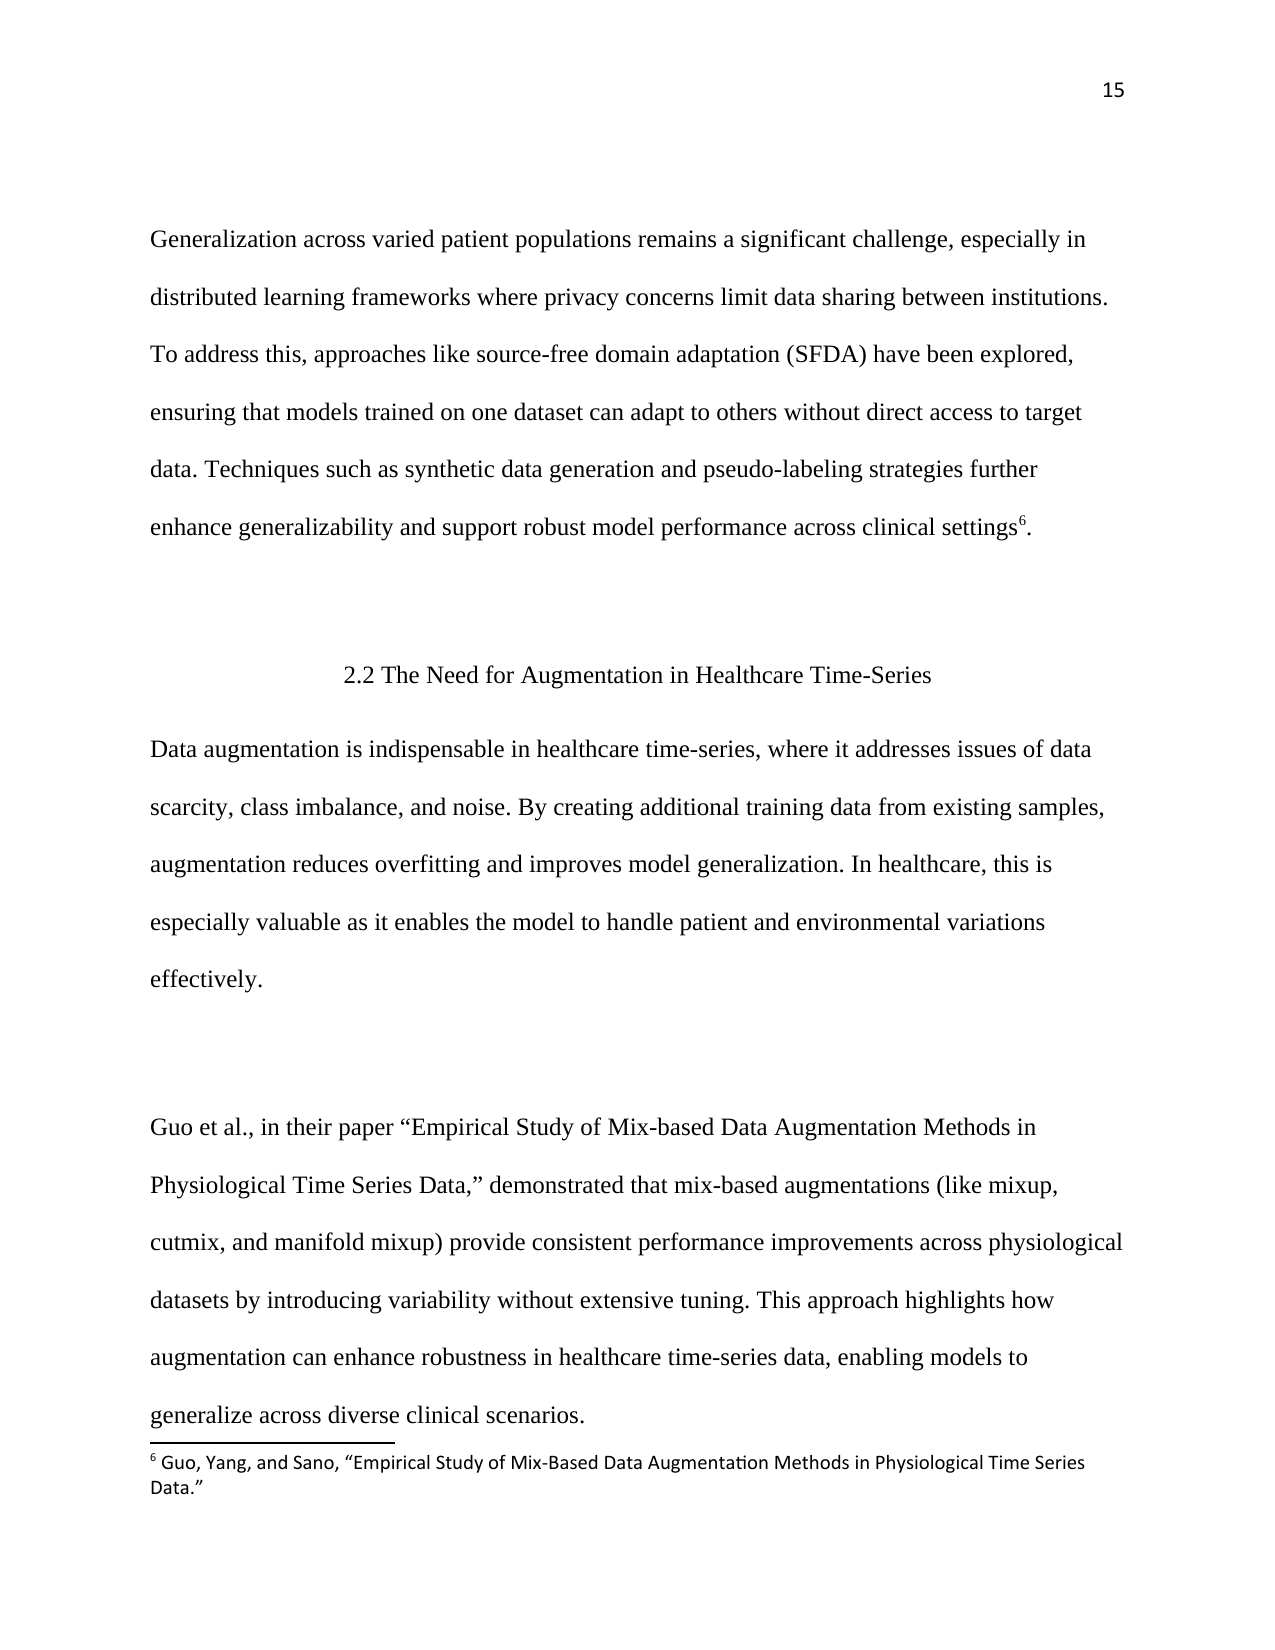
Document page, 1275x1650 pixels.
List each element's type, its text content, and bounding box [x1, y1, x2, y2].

text Data augmentation is indispensable in healthcare time-series, where it addresses issues of data scarcity, class imbalance, and noise. By creating additional training data from existing samples, augmentation reduces overfitting and improves model generalization. In healthcare, this is especially valuable as it enables the model to handle patient and environmental variations effectively. [150, 734, 1125, 993]
text Guo et al., in their paper “Empirical Study of Mix-based Data Augmentation Methods in Physiological Time Series Data,” demonstrated that mix-based augmentations (like mixup, cutmix, and manifold mixup) provide consistent performance improvements across physiological datasets by introducing variability without extensive tuning. This approach highlights how augmentation can enhance robustness in healthcare time-series data, enabling models to generalize across diverse clinical scenarios. [150, 1112, 1125, 1429]
text Generalization across varied patient populations remains a significant challenge, especially in distributed learning frameworks where privacy concerns limit data sharing between institutions. To address this, approaches like source-free domain adaptation (SFDA) have been explored, ensuring that models trained on one dataset can adapt to others without direct access to target data. Techniques such as synthetic data generation and pseudo-labeling strategies further enhance generalizability and support robust model performance across clinical settings​. [150, 224, 1125, 540]
text 2.2 The Need for Augmentation in Healthcare Time-Series [150, 660, 1125, 689]
